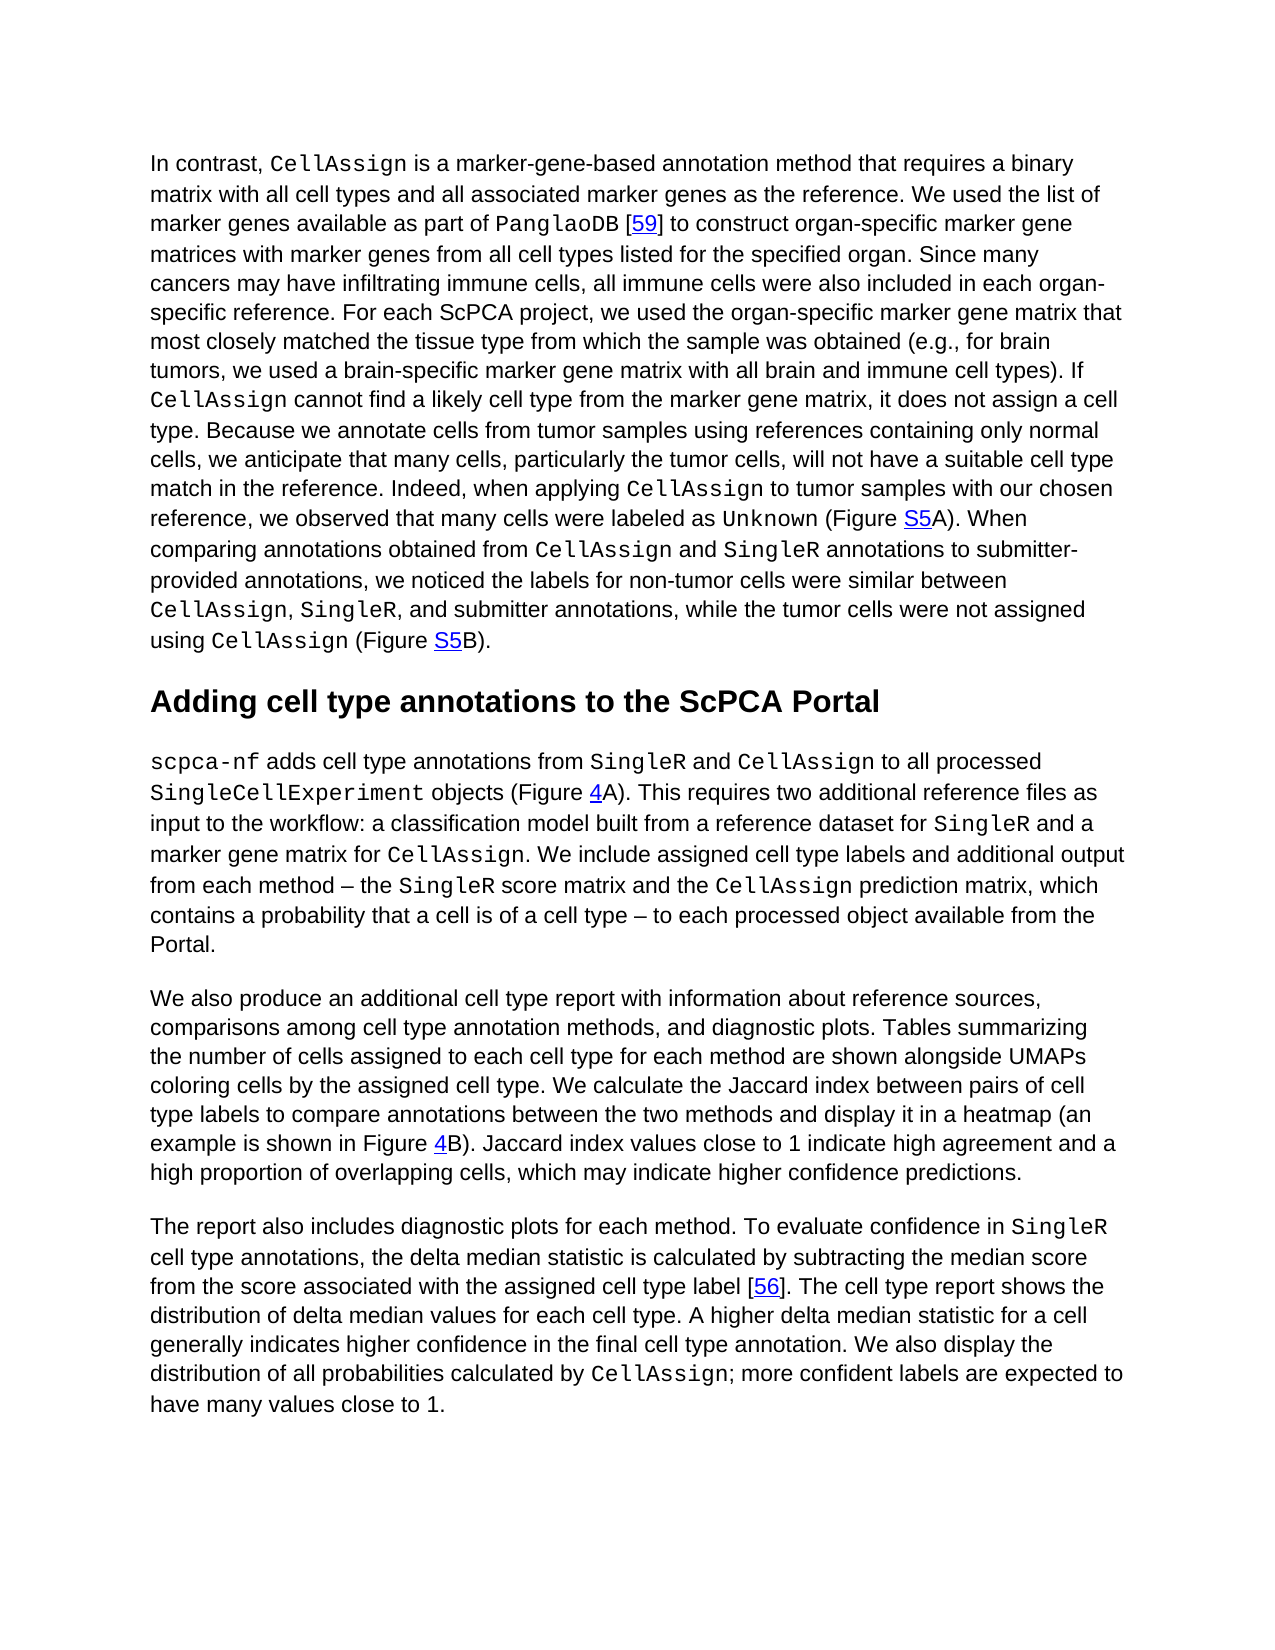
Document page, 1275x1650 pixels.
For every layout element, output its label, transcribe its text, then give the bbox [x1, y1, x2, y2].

text scpca-nf adds cell type annotations from SingleR and CellAssign to all processed SingleCellExperiment objects (Figure 4A). This requires two additional reference files as input to the workflow: a classification model built from a reference dataset for SingleR and a marker gene matrix for CellAssign. We include assigned cell type labels and additional output from each method – the SingleR score matrix and the CellAssign prediction matrix, which contains a probability that a cell is of a cell type – to each processed object available from the Portal. [150, 748, 1125, 958]
text The report also includes diagnostic plots for each method. To evaluate confidence in SingleR cell type annotations, the delta median statistic is calculated by subtracting the median score from the score associated with the assigned cell type label [56]. The cell type report shows the distribution of delta median values for each cell type. A higher delta median statistic for a cell generally indicates higher confidence in the final cell type annotation. We also display the distribution of all probabilities calculated by CellAssign; more confident labels are expected to have many values close to 1. [150, 1213, 1125, 1417]
text In contrast, CellAssign is a marker-gene-based annotation method that requires a binary matrix with all cell types and all associated marker genes as the reference. We used the list of marker genes available as part of PanglaoDB [59] to construct organ-specific marker gene matrices with marker genes from all cell types listed for the specified organ. Since many cancers may have infiltrating immune cells, all immune cells were also included in each organ-specific reference. For each ScPCA project, we used the organ-specific marker gene matrix that most closely matched the tissue type from which the sample was obtained (e.g., for brain tumors, we used a brain-specific marker gene matrix with all brain and immune cell types). If CellAssign cannot find a likely cell type from the marker gene matrix, it does not assign a cell type. Because we annotate cells from tumor samples using references containing only normal cells, we anticipate that many cells, particularly the tumor cells, will not have a suitable cell type match in the reference. Indeed, when applying CellAssign to tumor samples with our chosen reference, we observed that many cells were labeled as Unknown (Figure S5A). When comparing annotations obtained from CellAssign and SingleR annotations to submitter-provided annotations, we noticed the labels for non-tumor cells were similar between CellAssign, SingleR, and submitter annotations, while the tumor cells were not assigned using CellAssign (Figure S5B). [150, 150, 1125, 656]
subtitle Adding cell type annotations to the ScPCA Portal [150, 683, 1125, 719]
text We also produce an additional cell type report with information about reference sources, comparisons among cell type annotation methods, and diagnostic plots. Tables summarizing the number of cells assigned to each cell type for each method are shown alongside UMAPs coloring cells by the assigned cell type. We calculate the Jaccard index between pairs of cell type labels to compare annotations between the two methods and display it in a heatmap (an example is shown in Figure 4B). Jaccard index values close to 1 indicate high agreement and a high proportion of overlapping cells, which may indicate higher confidence predictions. [150, 985, 1125, 1186]
